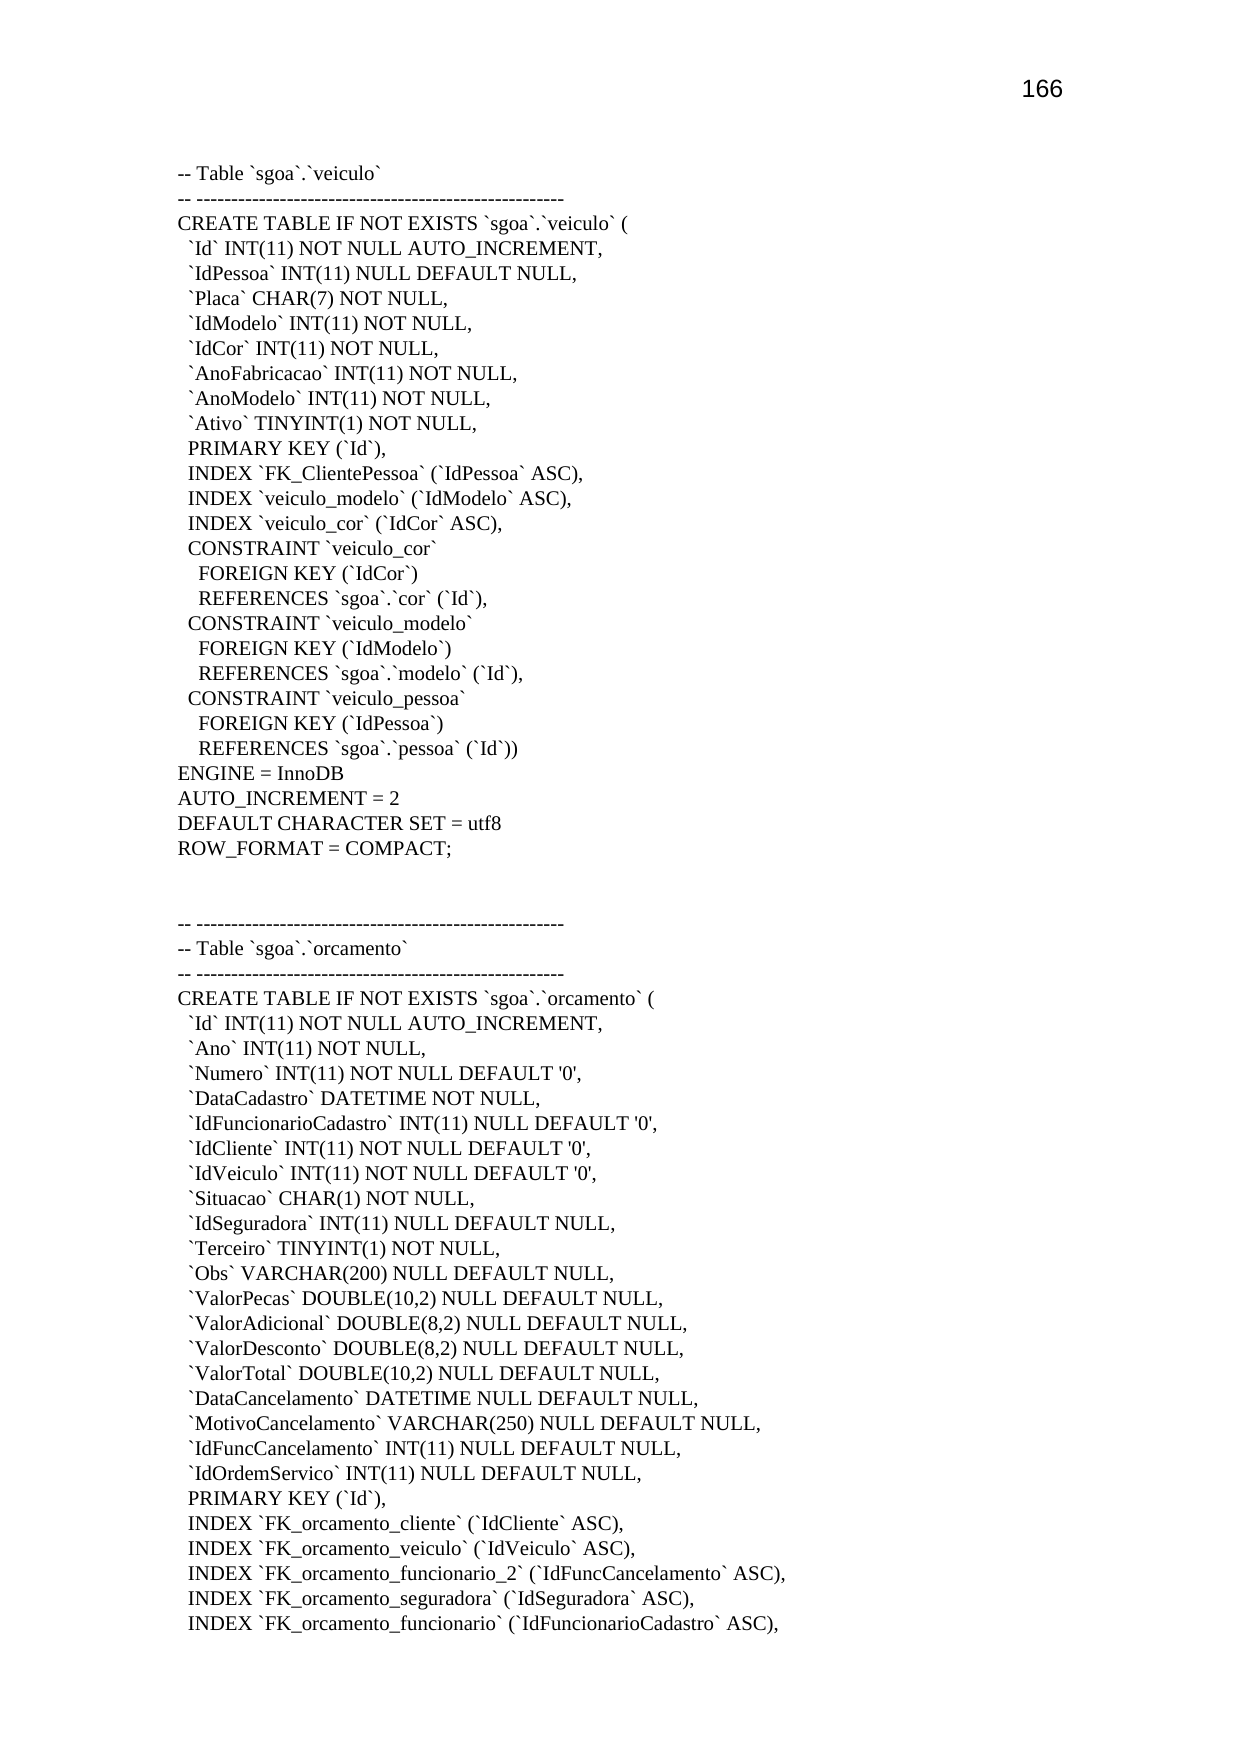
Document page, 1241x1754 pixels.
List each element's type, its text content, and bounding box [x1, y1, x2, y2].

text `ValorDesconto` DOUBLE(8,2) NULL DEFAULT NULL, [177, 1335, 1063, 1360]
text `ValorPecas` DOUBLE(10,2) NULL DEFAULT NULL, [177, 1285, 1063, 1310]
text `Obs` VARCHAR(200) NULL DEFAULT NULL, [177, 1260, 1063, 1285]
text -- ----------------------------------------------------- [177, 910, 1063, 935]
text `IdCliente` INT(11) NOT NULL DEFAULT '0', [177, 1135, 1063, 1160]
text `Terceiro` TINYINT(1) NOT NULL, [177, 1235, 1063, 1260]
text `IdVeiculo` INT(11) NOT NULL DEFAULT '0', [177, 1160, 1063, 1185]
text CREATE TABLE IF NOT EXISTS `sgoa`.`veiculo` ( [177, 210, 1063, 235]
text -- Table `sgoa`.`orcamento` [177, 935, 1063, 960]
text CONSTRAINT `veiculo_cor` [177, 535, 1063, 560]
text PRIMARY KEY (`Id`), [177, 1485, 1063, 1510]
text `Numero` INT(11) NOT NULL DEFAULT '0', [177, 1060, 1063, 1085]
text -- Table `sgoa`.`veiculo` [177, 160, 1063, 185]
text `IdModelo` INT(11) NOT NULL, [177, 310, 1063, 335]
text REFERENCES `sgoa`.`modelo` (`Id`), [177, 660, 1063, 685]
text `Ano` INT(11) NOT NULL, [177, 1035, 1063, 1060]
text -- ----------------------------------------------------- [177, 960, 1063, 985]
text ENGINE = InnoDB [177, 760, 1063, 785]
text `Id` INT(11) NOT NULL AUTO_INCREMENT, [177, 1010, 1063, 1035]
text DEFAULT CHARACTER SET = utf8 [177, 810, 1063, 835]
text `ValorTotal` DOUBLE(10,2) NULL DEFAULT NULL, [177, 1360, 1063, 1385]
text FOREIGN KEY (`IdCor`) [177, 560, 1063, 585]
text `ValorAdicional` DOUBLE(8,2) NULL DEFAULT NULL, [177, 1310, 1063, 1335]
text AUTO_INCREMENT = 2 [177, 785, 1063, 810]
text INDEX `FK_orcamento_seguradora` (`IdSeguradora` ASC), [177, 1585, 1063, 1610]
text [177, 185, 1063, 210]
text INDEX `veiculo_cor` (`IdCor` ASC), [177, 510, 1063, 535]
text `IdSeguradora` INT(11) NULL DEFAULT NULL, [177, 1210, 1063, 1235]
text FOREIGN KEY (`IdModelo`) [177, 635, 1063, 660]
text `Situacao` CHAR(1) NOT NULL, [177, 1185, 1063, 1210]
text CREATE TABLE IF NOT EXISTS `sgoa`.`orcamento` ( [177, 985, 1063, 1010]
text `AnoFabricacao` INT(11) NOT NULL, [177, 360, 1063, 385]
text `IdCor` INT(11) NOT NULL, [177, 335, 1063, 360]
text FOREIGN KEY (`IdPessoa`) [177, 710, 1063, 735]
text ROW_FORMAT = COMPACT; [177, 835, 1063, 860]
text INDEX `FK_ClientePessoa` (`IdPessoa` ASC), [177, 460, 1063, 485]
text `DataCadastro` DATETIME NOT NULL, [177, 1085, 1063, 1110]
text `IdFuncCancelamento` INT(11) NULL DEFAULT NULL, [177, 1435, 1063, 1460]
text INDEX `FK_orcamento_cliente` (`IdCliente` ASC), [177, 1510, 1063, 1535]
text `IdPessoa` INT(11) NULL DEFAULT NULL, [177, 260, 1063, 285]
text CONSTRAINT `veiculo_modelo` [177, 610, 1063, 635]
text INDEX `FK_orcamento_veiculo` (`IdVeiculo` ASC), [177, 1535, 1063, 1560]
text PRIMARY KEY (`Id`), [177, 435, 1063, 460]
text `DataCancelamento` DATETIME NULL DEFAULT NULL, [177, 1385, 1063, 1410]
text INDEX `FK_orcamento_funcionario` (`IdFuncionarioCadastro` ASC), [177, 1610, 1063, 1635]
text `IdFuncionarioCadastro` INT(11) NULL DEFAULT '0', [177, 1110, 1063, 1135]
text `AnoModelo` INT(11) NOT NULL, [177, 385, 1063, 410]
text INDEX `veiculo_modelo` (`IdModelo` ASC), [177, 485, 1063, 510]
text REFERENCES `sgoa`.`pessoa` (`Id`)) [177, 735, 1063, 760]
text CONSTRAINT `veiculo_pessoa` [177, 685, 1063, 710]
text `IdOrdemServico` INT(11) NULL DEFAULT NULL, [177, 1460, 1063, 1485]
text INDEX `FK_orcamento_funcionario_2` (`IdFuncCancelamento` ASC), [177, 1560, 1063, 1585]
text REFERENCES `sgoa`.`cor` (`Id`), [177, 585, 1063, 610]
text `MotivoCancelamento` VARCHAR(250) NULL DEFAULT NULL, [177, 1410, 1063, 1435]
text `Placa` CHAR(7) NOT NULL, [177, 285, 1063, 310]
text `Ativo` TINYINT(1) NOT NULL, [177, 410, 1063, 435]
text `Id` INT(11) NOT NULL AUTO_INCREMENT, [177, 235, 1063, 260]
